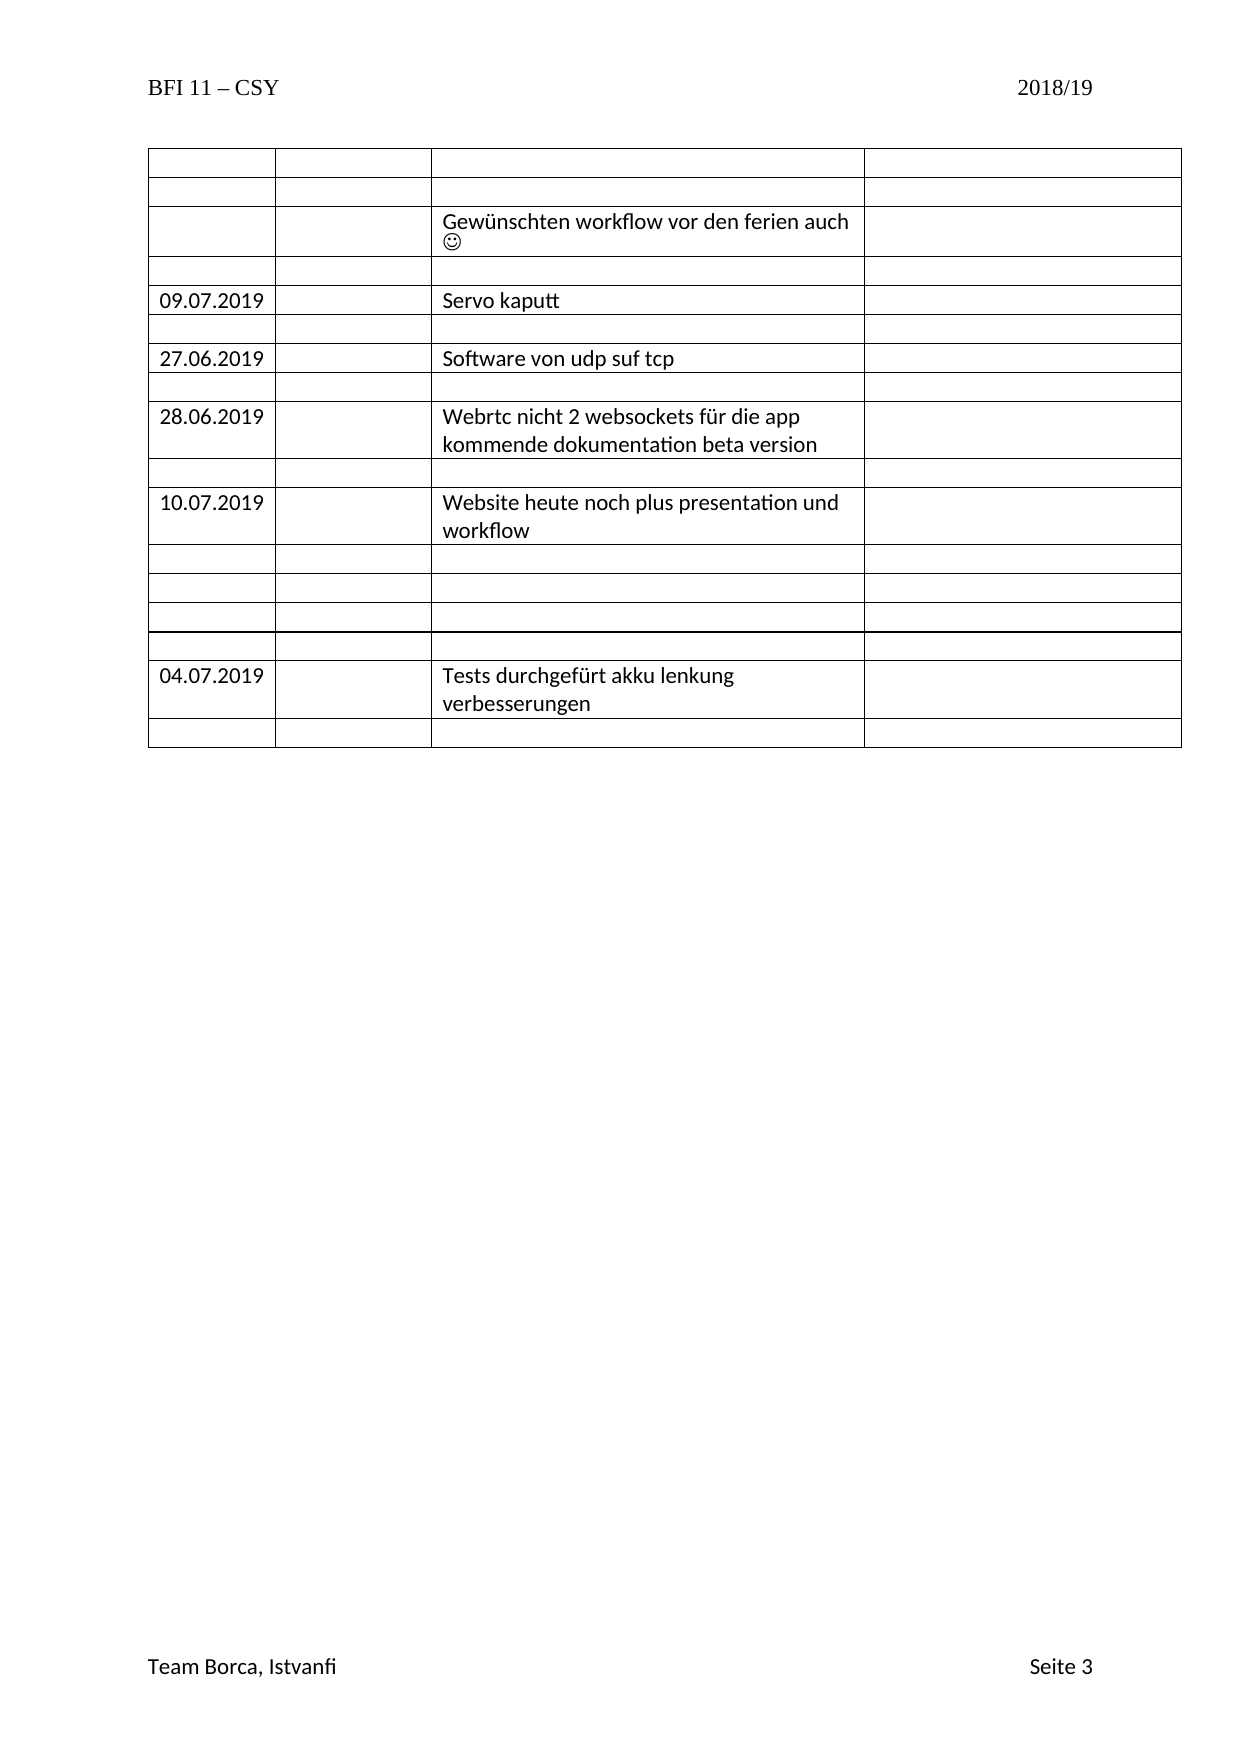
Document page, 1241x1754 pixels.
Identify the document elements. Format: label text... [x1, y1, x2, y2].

table_cell [149, 257, 275, 285]
table_cell Software von udp suf tcp [432, 344, 864, 372]
table_cell [149, 315, 275, 343]
table_cell [432, 574, 864, 602]
table_cell Website heute noch plus presentation und workflow [432, 488, 864, 544]
table_cell [865, 603, 1181, 631]
table_cell [276, 178, 431, 206]
table_cell [865, 633, 1181, 660]
table_cell [276, 574, 431, 602]
table_cell [432, 545, 864, 573]
table_cell [865, 402, 1181, 458]
table_cell [432, 315, 864, 343]
table_cell [149, 178, 275, 206]
table_cell Tests durchgefürt akku lenkung verbesserungen [432, 661, 864, 717]
table_cell [276, 373, 431, 401]
table_cell [865, 459, 1181, 487]
table_cell [149, 149, 275, 177]
table_cell Servo kaputt [432, 286, 864, 314]
table_cell 10.07.2019 [149, 488, 275, 544]
table_cell [149, 373, 275, 401]
table_cell [276, 661, 431, 717]
table_cell Gewünschten workflow vor den ferien auch [432, 207, 864, 256]
table_cell 04.07.2019 [149, 661, 275, 717]
table_cell [865, 373, 1181, 401]
table_cell [149, 719, 275, 747]
table_cell [865, 257, 1181, 285]
table_cell [276, 603, 431, 631]
table_cell [865, 719, 1181, 747]
table_cell [865, 286, 1181, 314]
table_cell [276, 459, 431, 487]
table_cell [276, 402, 431, 458]
table_cell [865, 344, 1181, 372]
table_cell [865, 149, 1181, 177]
table_cell [149, 207, 275, 256]
table_cell [276, 315, 431, 343]
table_cell 09.07.2019 [149, 286, 275, 314]
table_cell [432, 603, 864, 631]
table_cell [432, 178, 864, 206]
table_cell [865, 488, 1181, 544]
table_cell [432, 373, 864, 401]
table_cell [432, 459, 864, 487]
table_cell [149, 545, 275, 573]
table_cell [865, 178, 1181, 206]
table_cell [865, 661, 1181, 717]
table_cell [432, 633, 864, 660]
table_cell [276, 286, 431, 314]
table_cell [276, 149, 431, 177]
table_cell [276, 488, 431, 544]
table_cell [276, 257, 431, 285]
table_cell [276, 719, 431, 747]
table_cell [276, 207, 431, 256]
table_cell [865, 207, 1181, 256]
table_cell [276, 633, 431, 660]
table_cell 27.06.2019 [149, 344, 275, 372]
table_cell [865, 315, 1181, 343]
table_cell [865, 574, 1181, 602]
table_cell [432, 149, 864, 177]
table_cell [432, 719, 864, 747]
table_cell [432, 257, 864, 285]
table_cell [276, 545, 431, 573]
table_cell [865, 545, 1181, 573]
table_cell [149, 574, 275, 602]
table_cell Webrtc nicht 2 websockets für die app kommende dokumentation beta version [432, 402, 864, 458]
table_cell [149, 633, 275, 660]
table_cell [276, 344, 431, 372]
table_cell [149, 459, 275, 487]
table_cell [149, 603, 275, 631]
table_cell 28.06.2019 [149, 402, 275, 458]
